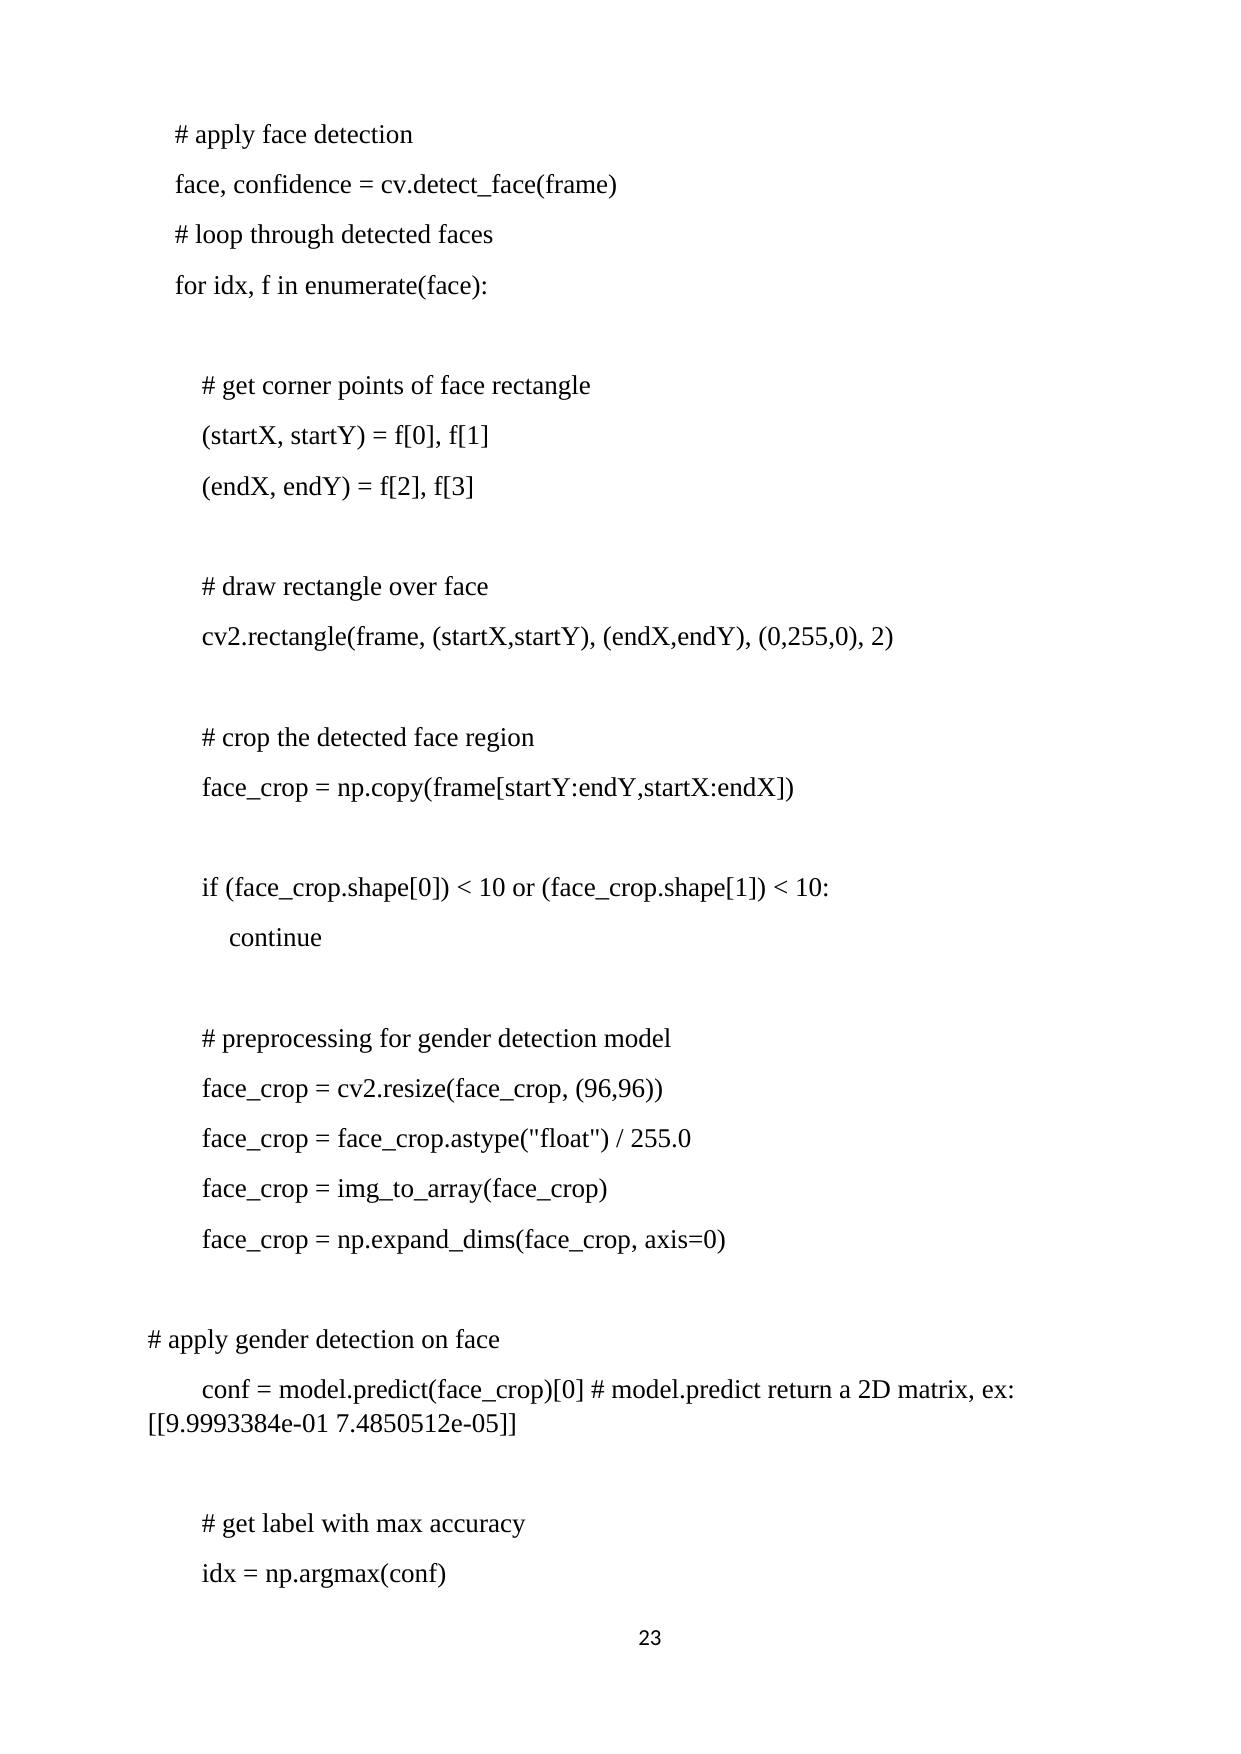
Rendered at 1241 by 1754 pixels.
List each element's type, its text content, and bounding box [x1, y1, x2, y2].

text face_crop = cv2.resize(face_crop, (96,96)) [148, 1072, 1152, 1103]
text idx = np.argmax(conf) [148, 1557, 1152, 1589]
text # apply gender detection on face [148, 1323, 1152, 1354]
text (endX, endY) = f[2], f[3] [148, 469, 1152, 501]
text if (face_crop.shape[0]) < 10 or (face_crop.shape[1]) < 10: [148, 871, 1152, 902]
text # apply face detection [148, 118, 1152, 149]
text # loop through detected faces [148, 218, 1152, 250]
text # draw rectangle over face [148, 570, 1152, 601]
text # get label with max accuracy [148, 1507, 1152, 1538]
text # crop the detected face region [148, 721, 1152, 752]
text conf = model.predict(face_crop)[0] # model.predict return a 2D matrix, ex: [[9.9993384e-01 7.4850512e-05]] [148, 1373, 1152, 1438]
text # get corner points of face rectangle [148, 369, 1152, 400]
text # preprocessing for gender detection model [148, 1022, 1152, 1053]
text (startX, startY) = f[0], f[1] [148, 419, 1152, 451]
text face_crop = np.expand_dims(face_crop, axis=0) [148, 1223, 1152, 1254]
text continue [148, 921, 1152, 953]
text face_crop = face_crop.astype("float") / 255.0 [148, 1122, 1152, 1153]
text for idx, f in enumerate(face): [148, 269, 1152, 300]
text face, confidence = cv.detect_face(frame) [148, 168, 1152, 199]
text cv2.rectangle(frame, (startX,startY), (endX,endY), (0,255,0), 2) [148, 620, 1152, 651]
text face_crop = img_to_array(face_crop) [148, 1172, 1152, 1204]
text face_crop = np.copy(frame[startY:endY,startX:endX]) [148, 771, 1152, 802]
